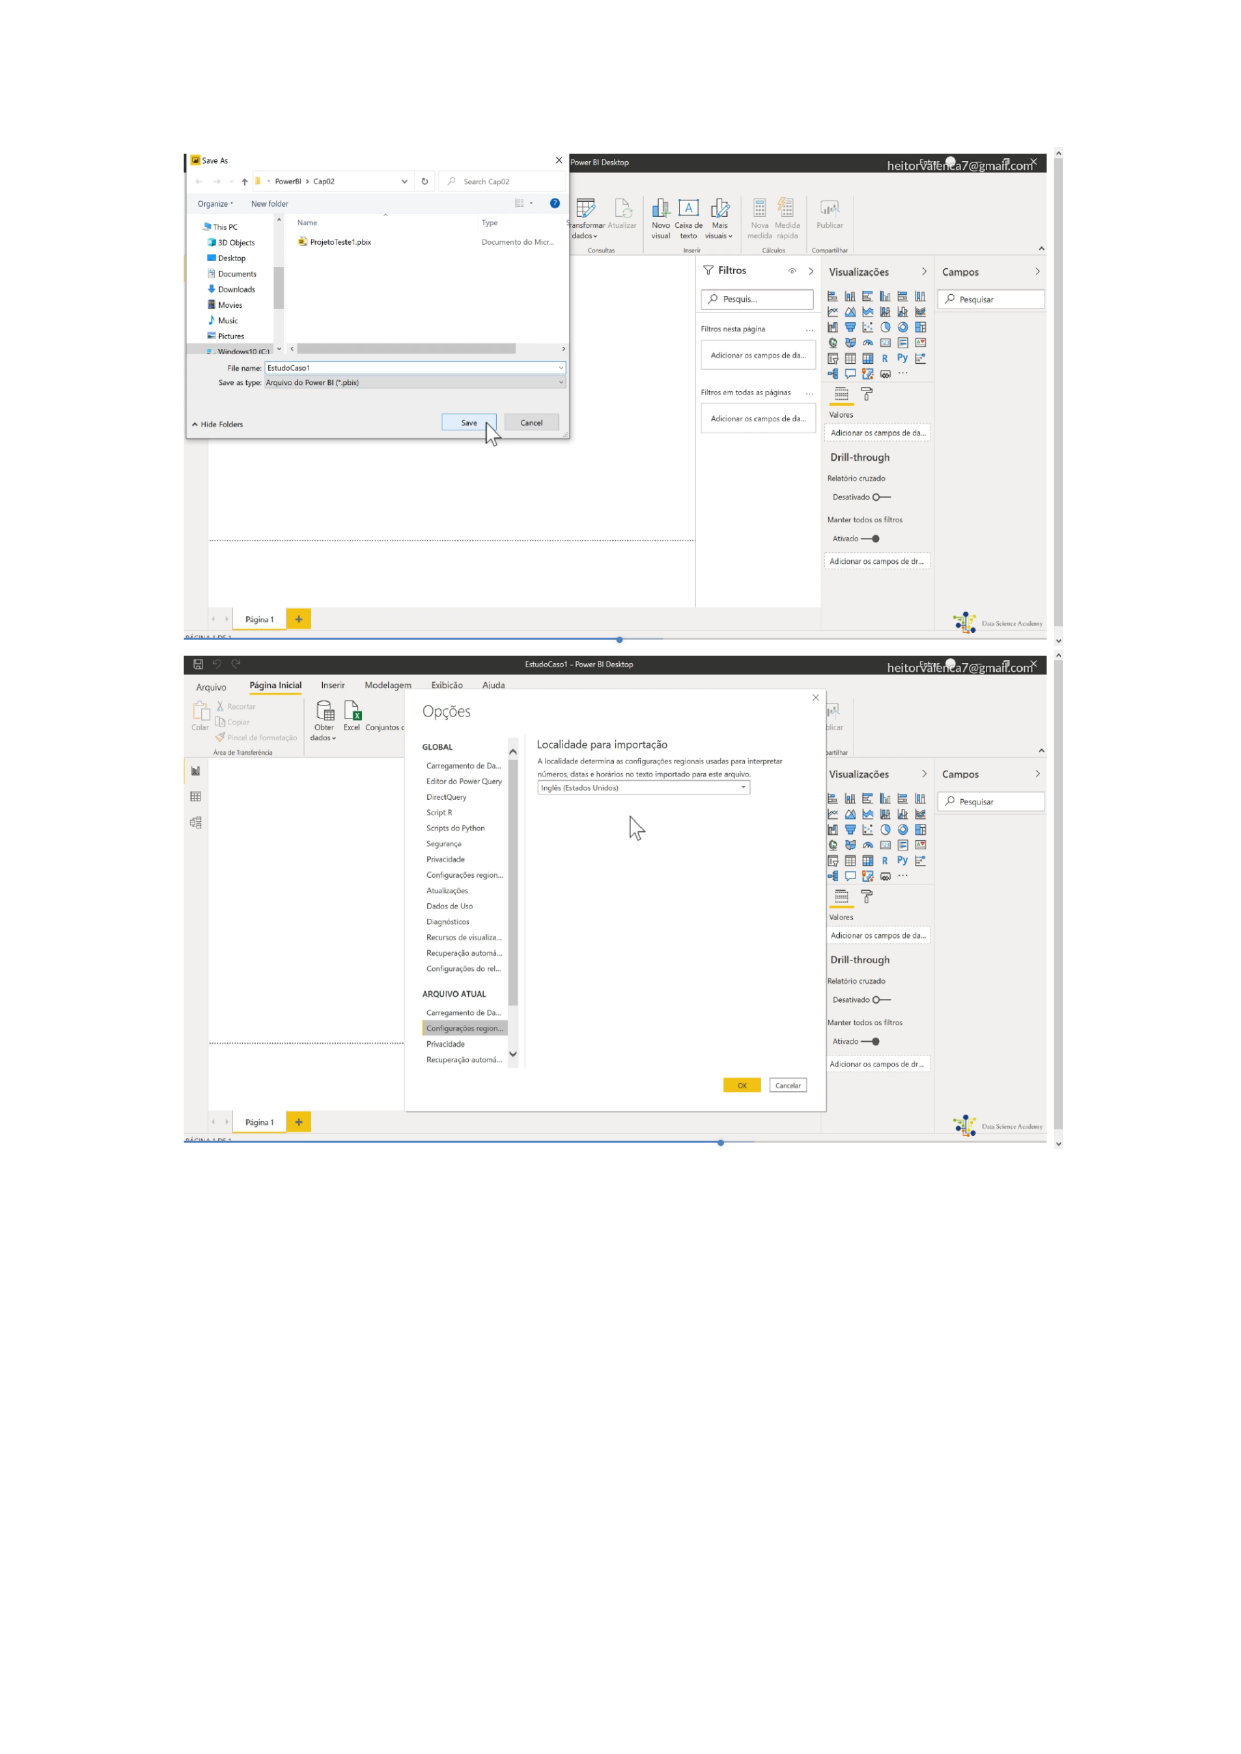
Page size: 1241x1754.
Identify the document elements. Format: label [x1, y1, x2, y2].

picture [177, 650, 1063, 1149]
picture [177, 147, 1063, 646]
